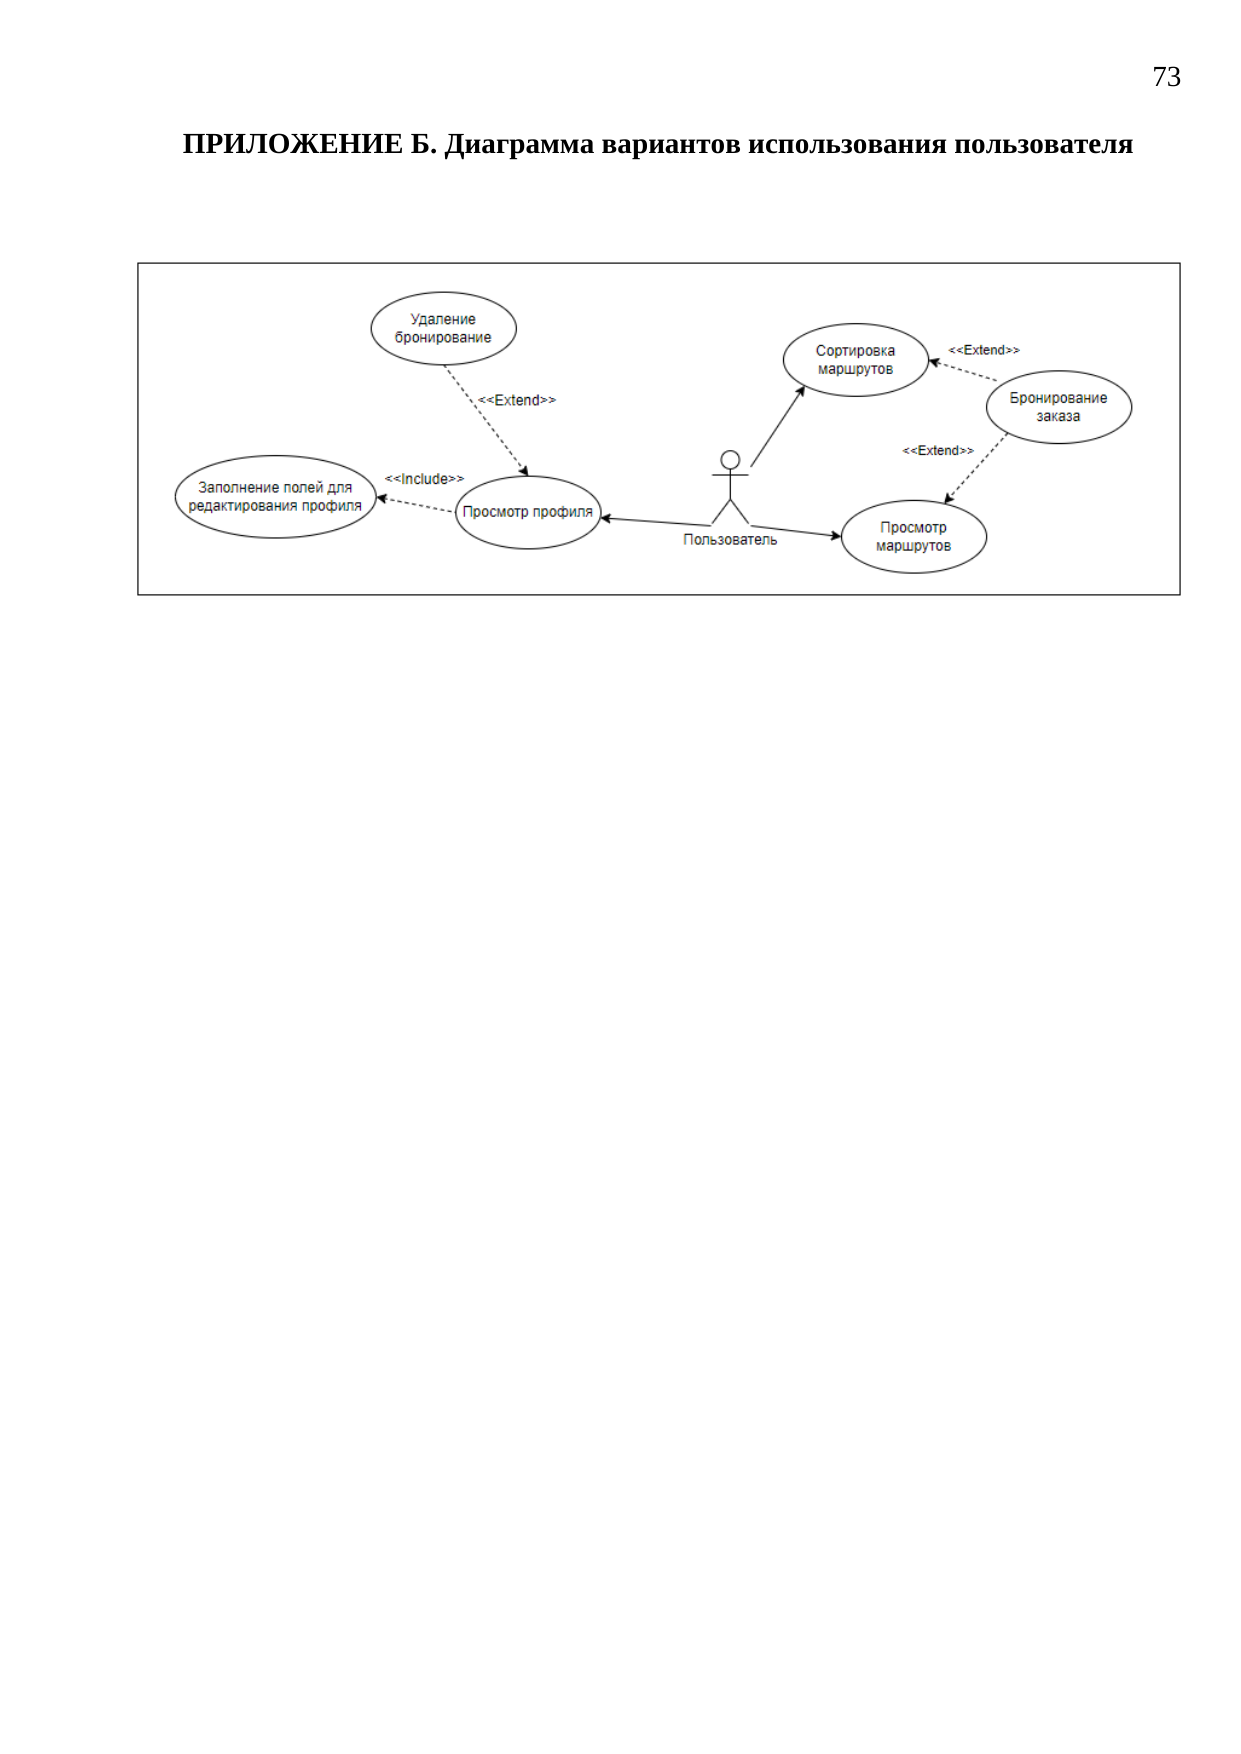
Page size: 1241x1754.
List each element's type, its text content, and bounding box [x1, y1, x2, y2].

text ПРИЛОЖЕНИЕ Б. Диаграмма вариантов использования пользователя [136, 126, 1181, 160]
picture [135, 260, 1182, 598]
